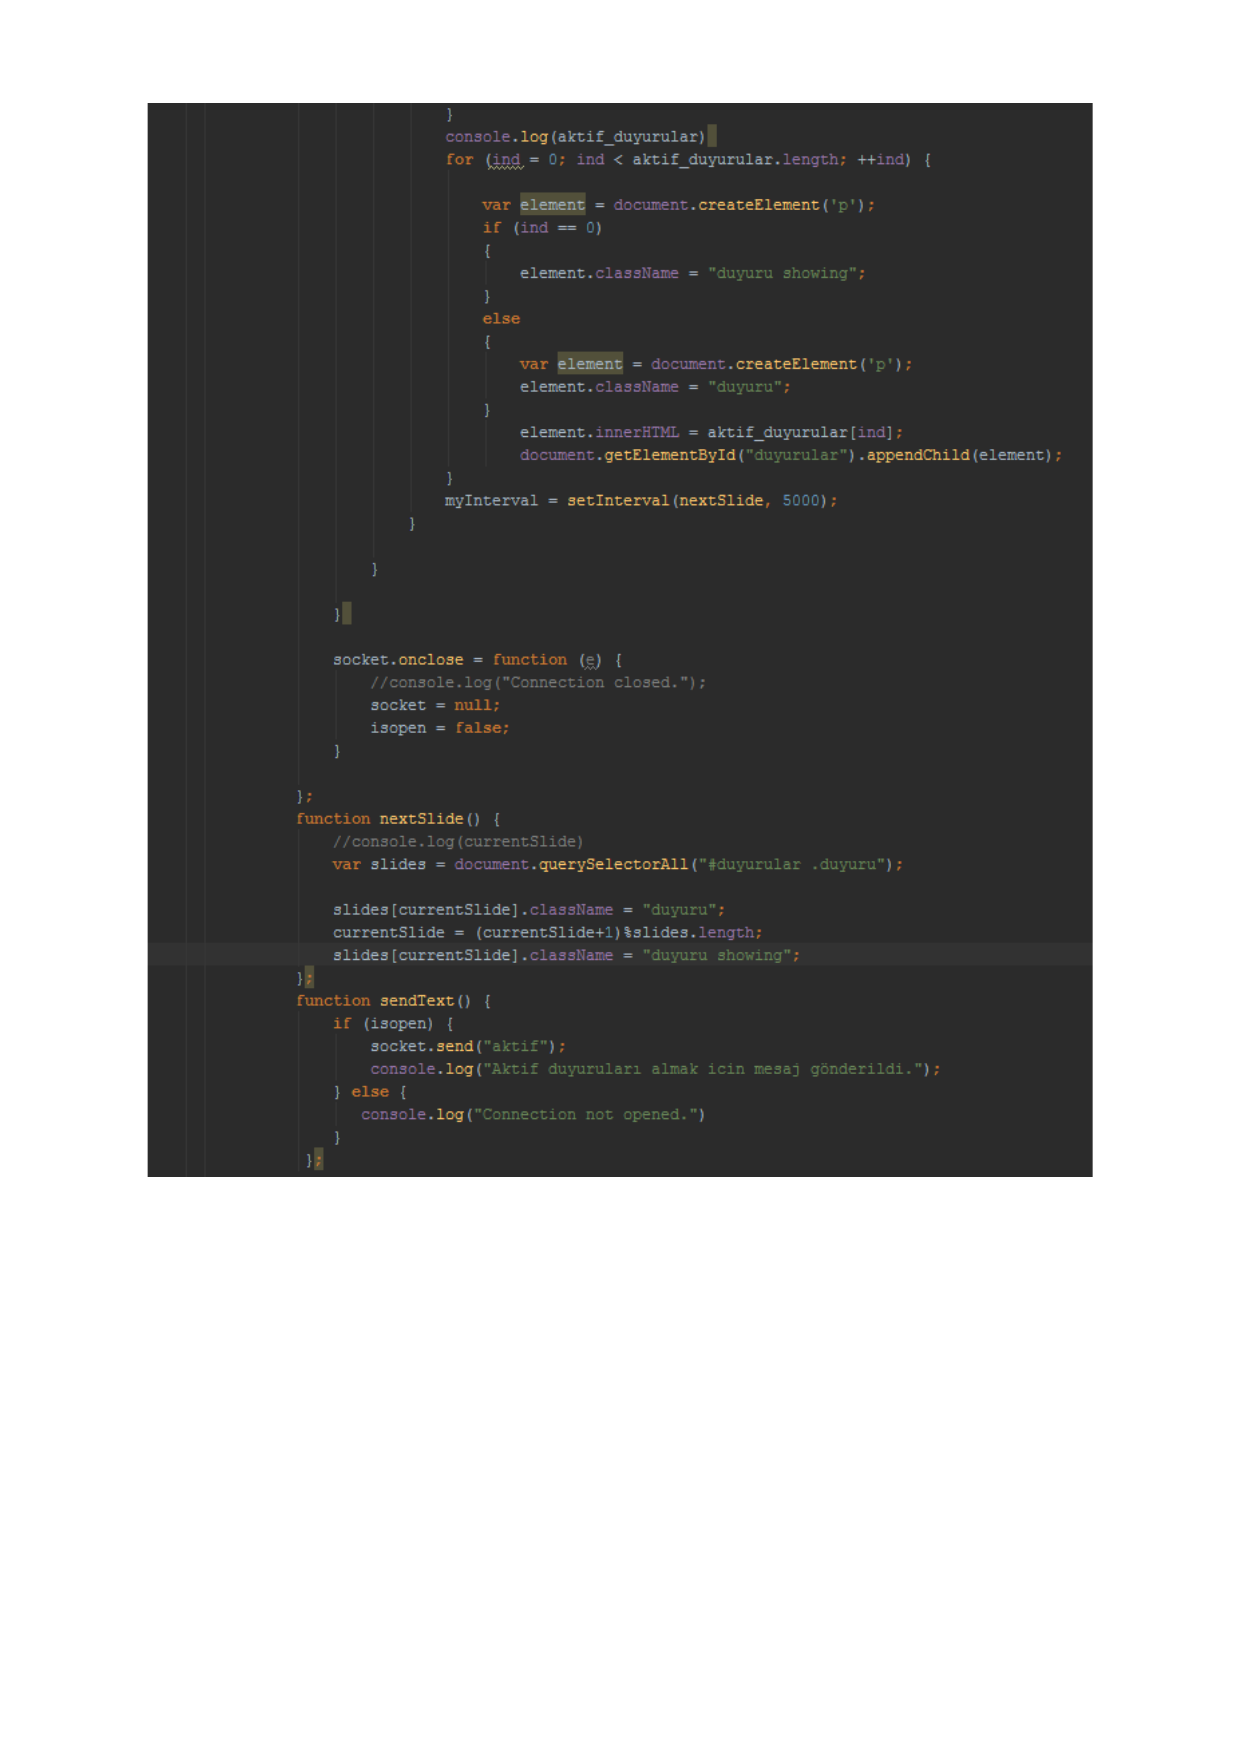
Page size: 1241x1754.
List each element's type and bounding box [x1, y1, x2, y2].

picture [147, 103, 1093, 1177]
